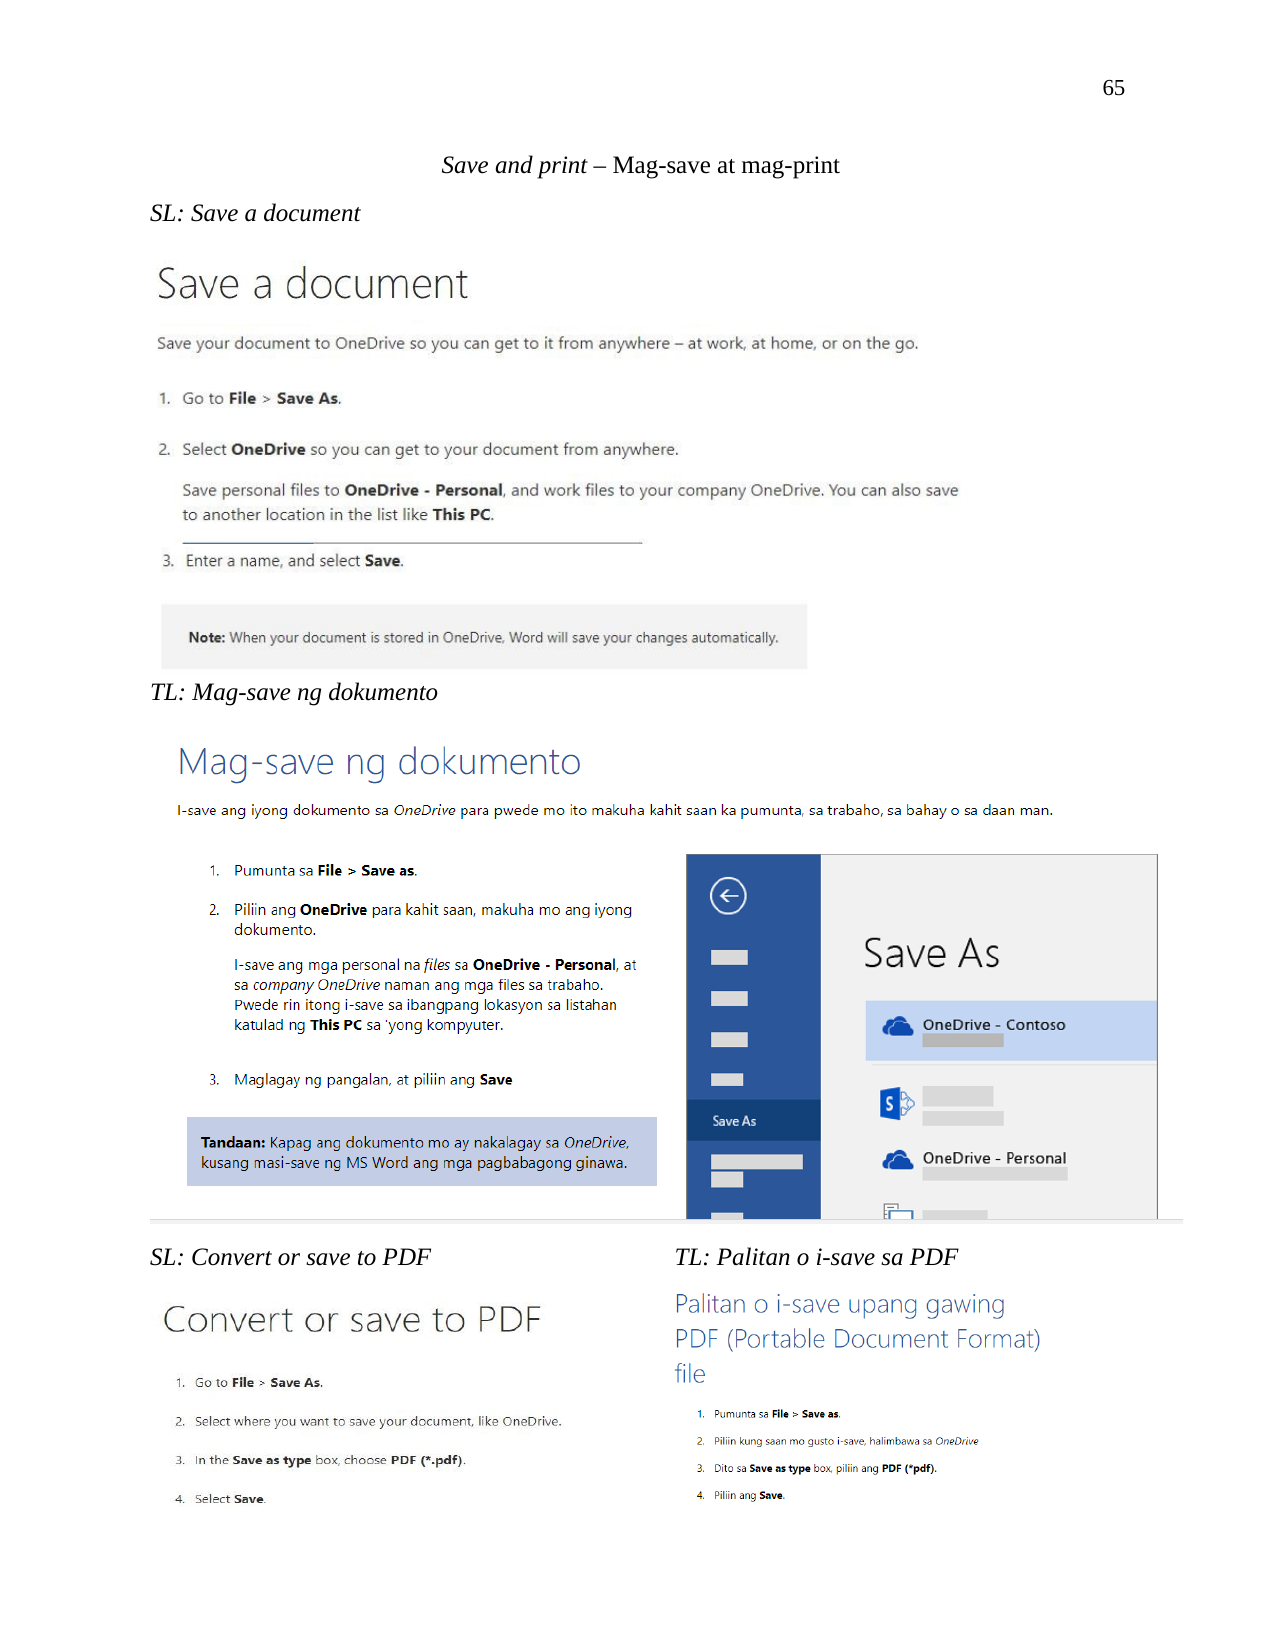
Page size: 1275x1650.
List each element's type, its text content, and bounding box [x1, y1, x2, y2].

text SL: Save a document [150, 198, 601, 226]
picture [150, 1289, 565, 1353]
text Save and print – Mag-save at mag-print [150, 150, 1125, 179]
picture [150, 245, 979, 675]
picture [160, 1362, 565, 1507]
text TL: Mag-save ng dokumento [150, 677, 1125, 705]
text SL: Convert or save to PDF [150, 1242, 601, 1271]
picture [150, 724, 1184, 1224]
text TL: Palitan o i-save sa PDF [674, 1242, 1125, 1271]
picture [666, 1283, 1048, 1507]
